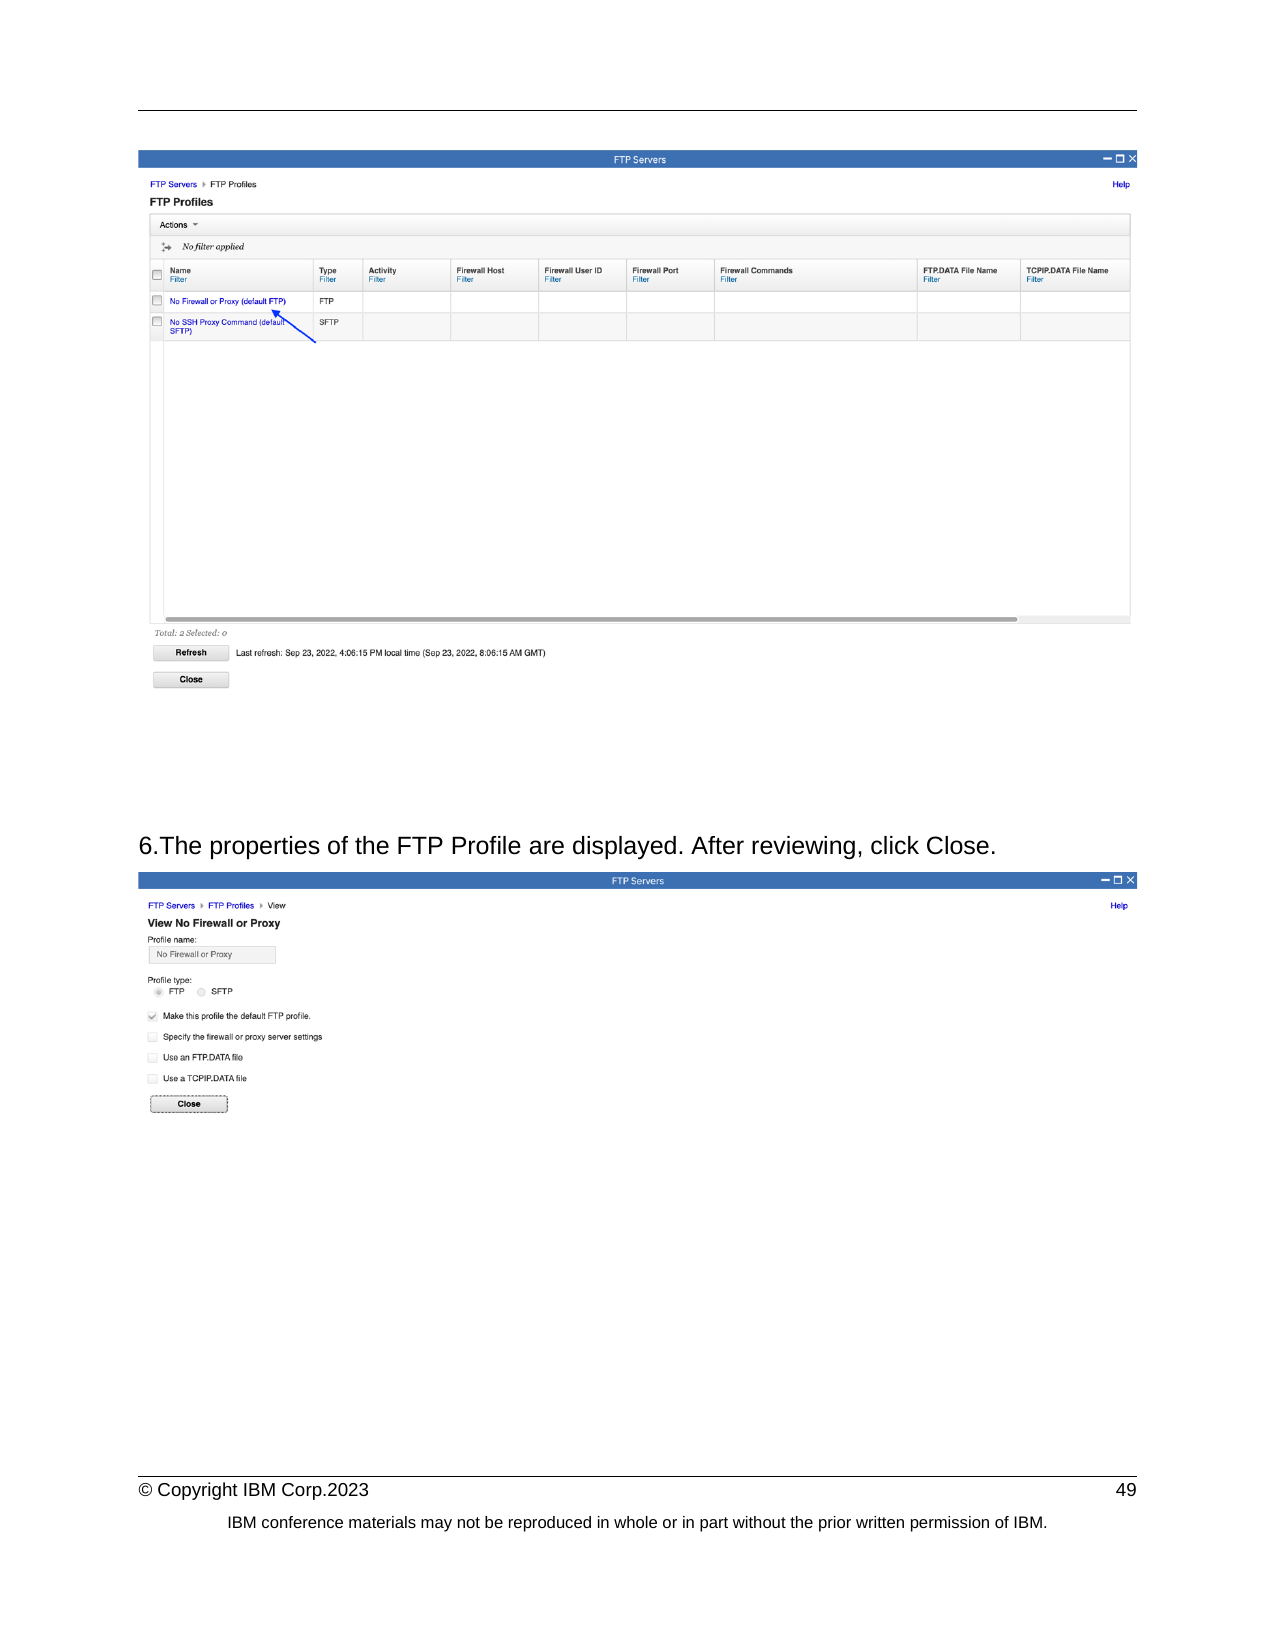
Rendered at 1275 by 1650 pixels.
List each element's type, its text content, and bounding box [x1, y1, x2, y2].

text 6.The properties of the FTP Profile are displayed. After reviewing, click Close. [138, 831, 1137, 859]
picture [138, 872, 1138, 1417]
picture [138, 150, 1138, 695]
